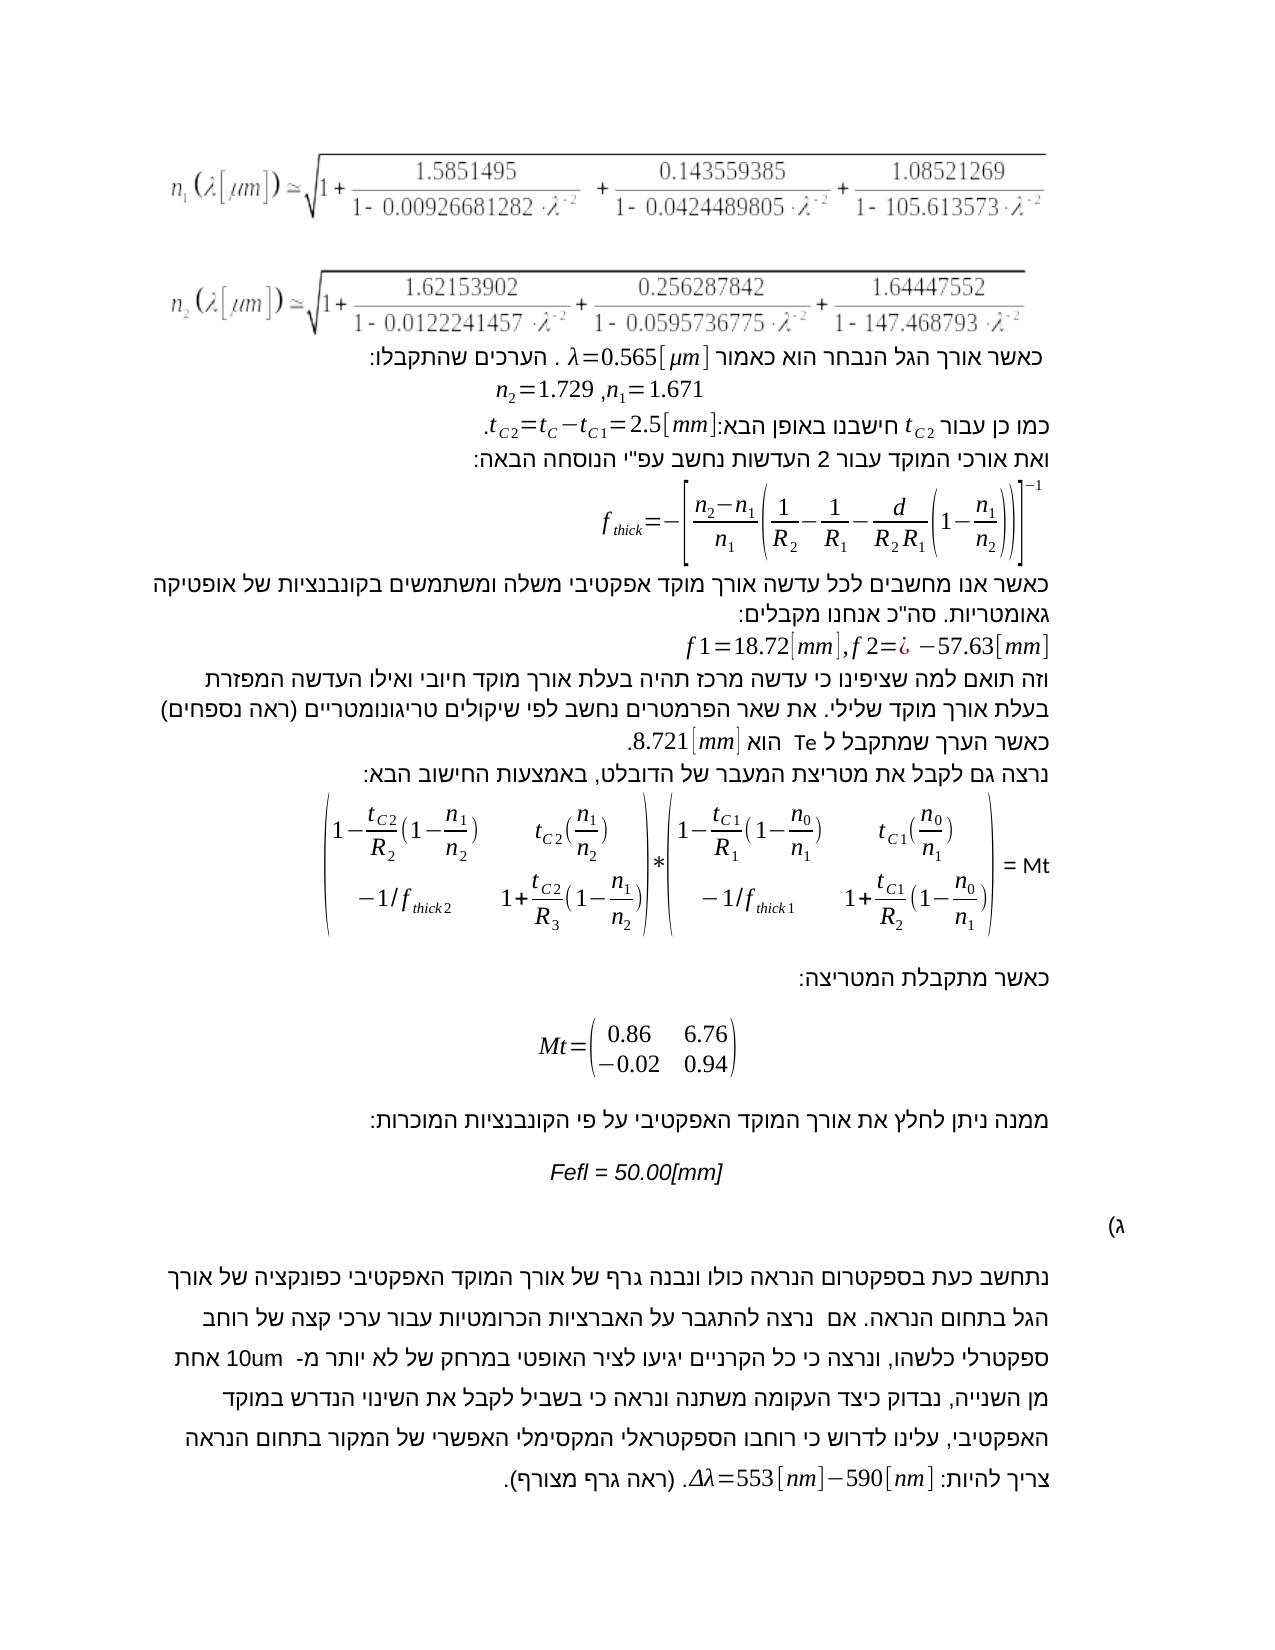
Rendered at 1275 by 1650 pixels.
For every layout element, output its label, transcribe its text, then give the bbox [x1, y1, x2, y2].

list נרצה גם לקבל את מטריצת המעבר של הדובלט, באמצעות החישוב הבא: [150, 761, 1050, 787]
list וזה תואם למה שציפינו כי עדשה מרכז תהיה בעלת אורך מוקד חיובי ואילו העדשה המפזרת בעלת אורך מוקד שלילי. את שאר הפרמטרים נחשב לפי שיקולים טריגונומטריים (ראה נספחים) כאשר הערך שמתקבל ל Te הוא . [150, 666, 1050, 757]
list כאשר אורך הגל הנבחר הוא כאמור . הערכים שהתקבלו: [150, 343, 1050, 372]
text ג) [150, 1212, 1125, 1238]
text Fefl = 50.00[mm] [150, 1159, 1125, 1186]
list Mt = [150, 791, 1050, 940]
list , [150, 376, 1050, 407]
text כאשר מתקבלת המטריצה: [150, 965, 1125, 991]
list כאשר אנו מחשבים לכל עדשה אורך מוקד אפקטיבי משלה ומשתמשים בקונבנציות של אופטיקה גאומטריות. סה"כ אנחנו מקבלים: [150, 571, 1050, 628]
text נתחשב כעת בספקטרום הנראה כולו ונבנה גרף של אורך המוקד האפקטיבי כפונקציה של אורך הגל בתחום הנראה. אם נרצה להתגבר על האברציות הכרומטיות עבור ערכי קצה של רוחב ספקטרלי כלשהו, ונרצה כי כל הקרניים יגיעו לציר האופטי במרחק של לא יותר מ- 10um אחת מן השנייה, נבדוק כיצד העקומה משתנה ונראה כי בשביל לקבל את השינוי הנדרש במוקד האפקטיבי, עלינו לדרוש כי רוחבו הספקטראלי המקסימלי האפשרי של המקור בתחום הנראה צריך להיות: . (ראה גרף מצורף). [150, 1264, 1050, 1493]
text ממנה ניתן לחלץ את אורך המוקד האפקטיבי על פי הקונבנציות המוכרות: [150, 1107, 1125, 1133]
list ואת אורכי המוקד עבור 2 העדשות נחשב עפ"י הנוסחה הבאה: [150, 446, 1050, 472]
list כמו כן עבור חישבנו באופן הבא:. [150, 411, 1050, 442]
